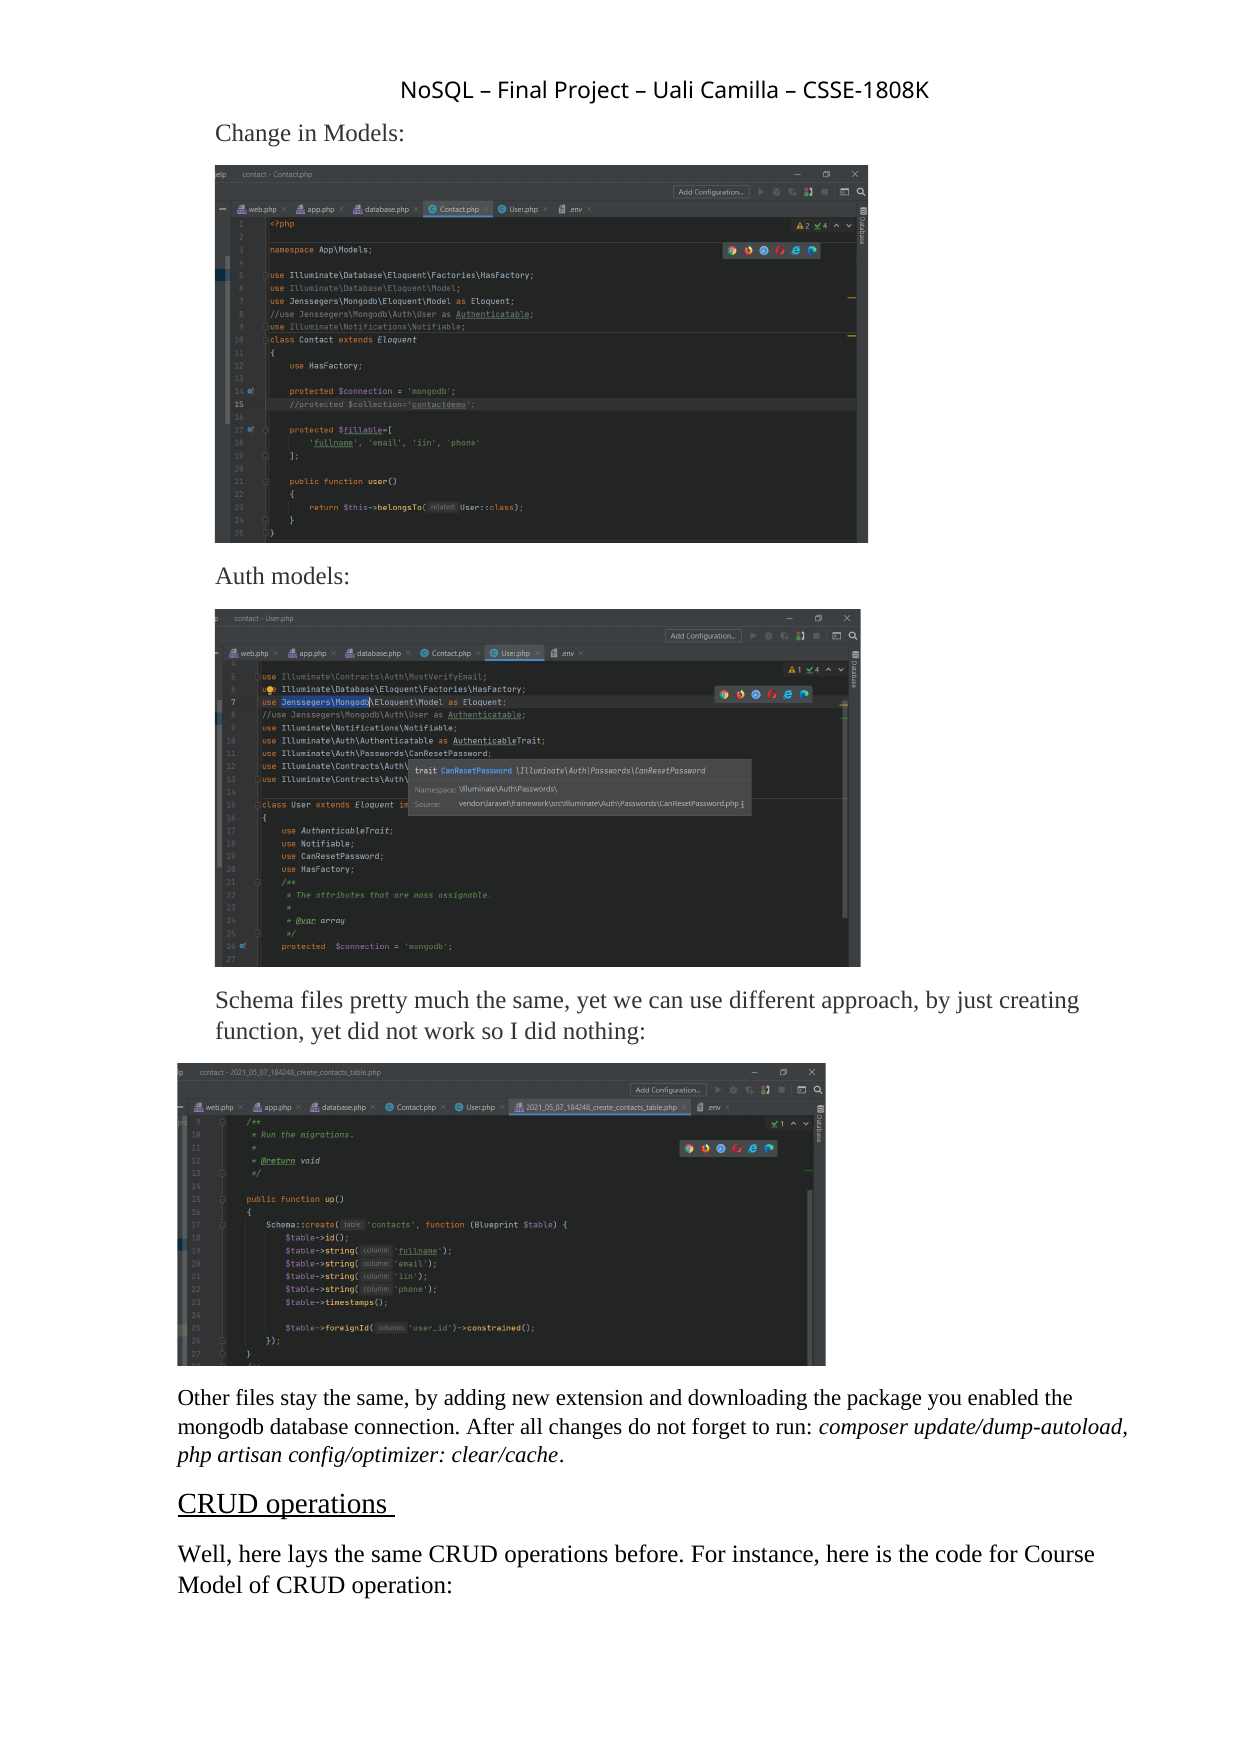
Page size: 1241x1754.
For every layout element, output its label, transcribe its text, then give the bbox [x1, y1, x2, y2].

text CRUD operations [177, 1486, 1152, 1520]
text Auth models: [215, 561, 1152, 590]
picture [214, 609, 861, 967]
picture [214, 165, 869, 543]
picture [177, 1063, 826, 1366]
text Schema files pretty much the same, yet we can use different approach, by just creating function, yet did not work so I did nothing: [215, 985, 1152, 1045]
text Change in Models: [215, 118, 1152, 147]
text Well, here lays the same CRUD operations before. For instance, here is the code for Course Model of CRUD operation: [177, 1539, 1152, 1599]
text Other files stay the same, by adding new extension and downloading the package you enabled the mongodb database connection. After all changes do not forget to run: composer update/dump-autoload, php artisan config/optimizer: clear/cache. [177, 1384, 1152, 1468]
